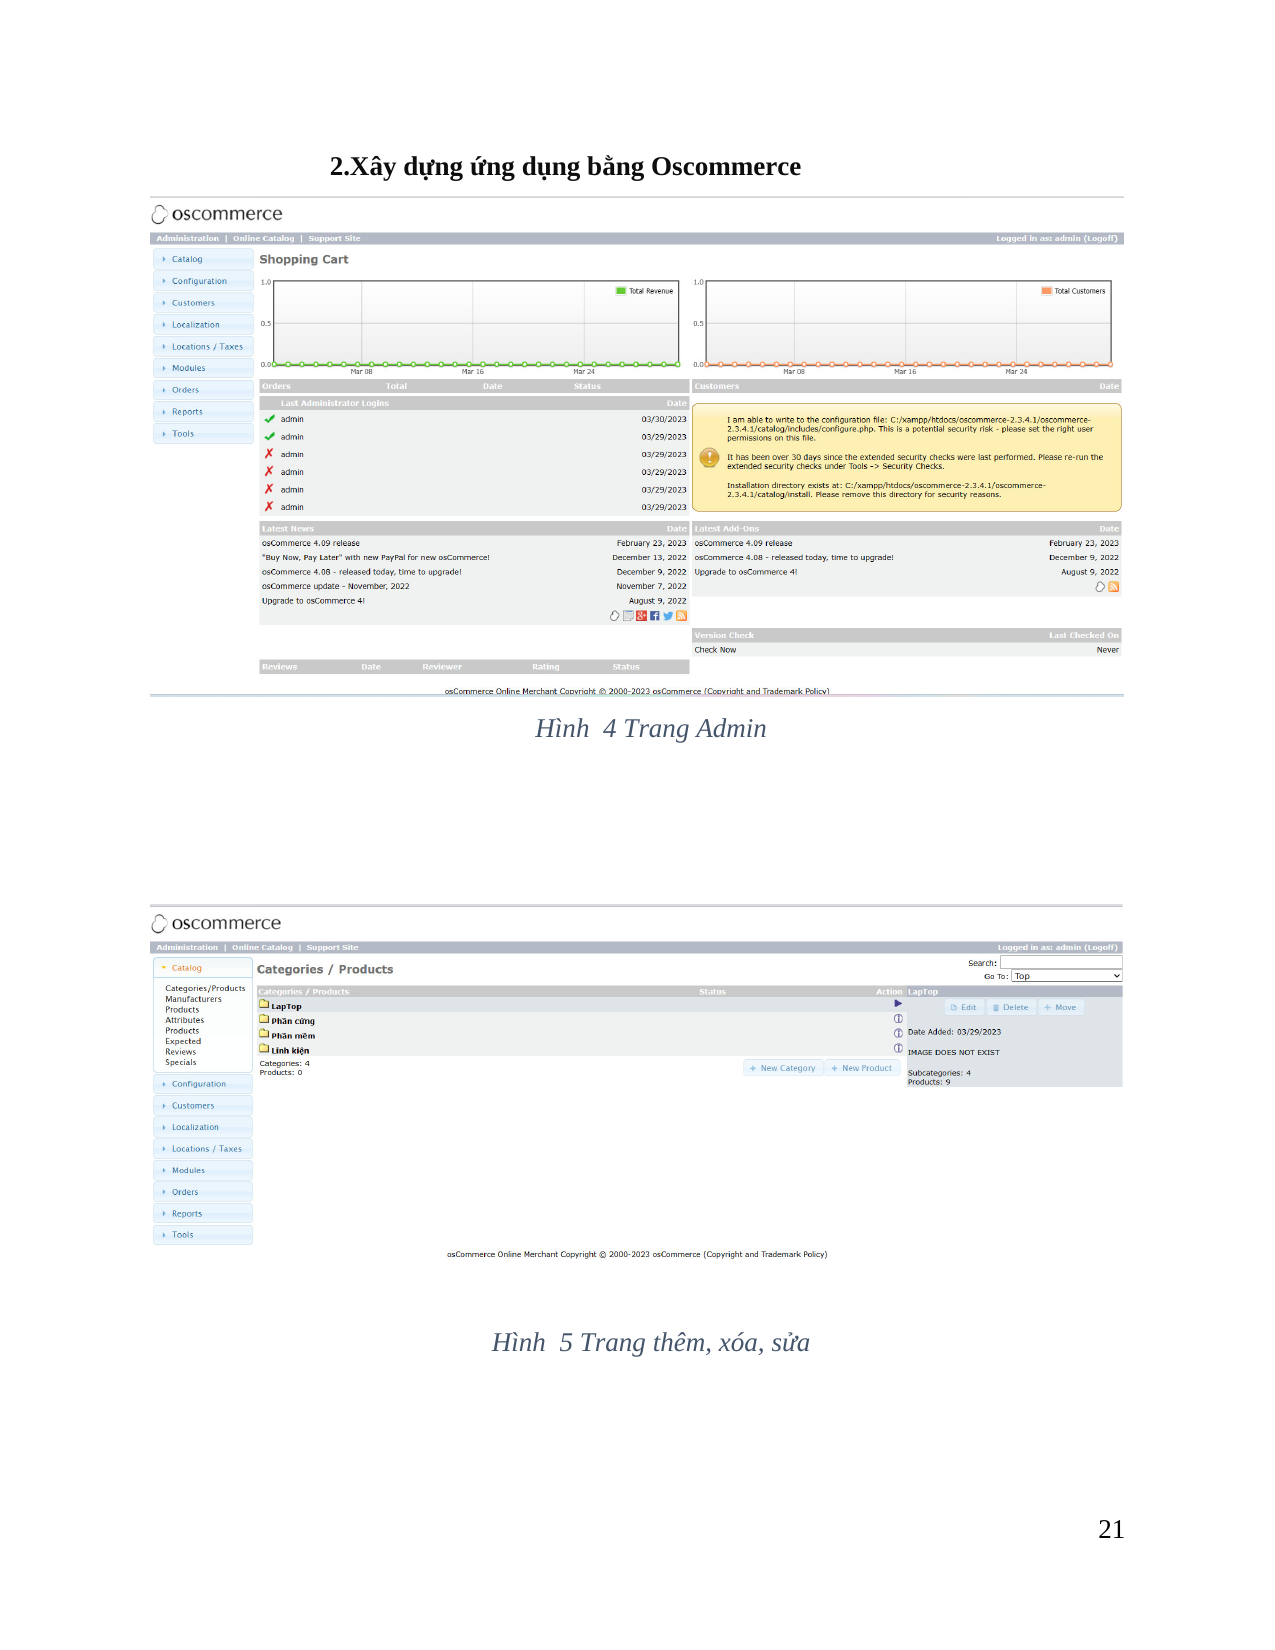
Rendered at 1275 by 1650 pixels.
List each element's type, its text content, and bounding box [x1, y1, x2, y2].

subtitle 2.Xây dựng ứng dụng bằng Oscommerce [300, 150, 1125, 181]
picture [150, 904, 1123, 1311]
text Hình 4 Trang Admin [150, 712, 1125, 744]
text Hình 5 Trang thêm, xóa, sửa [150, 1326, 1125, 1358]
picture [150, 196, 1124, 697]
